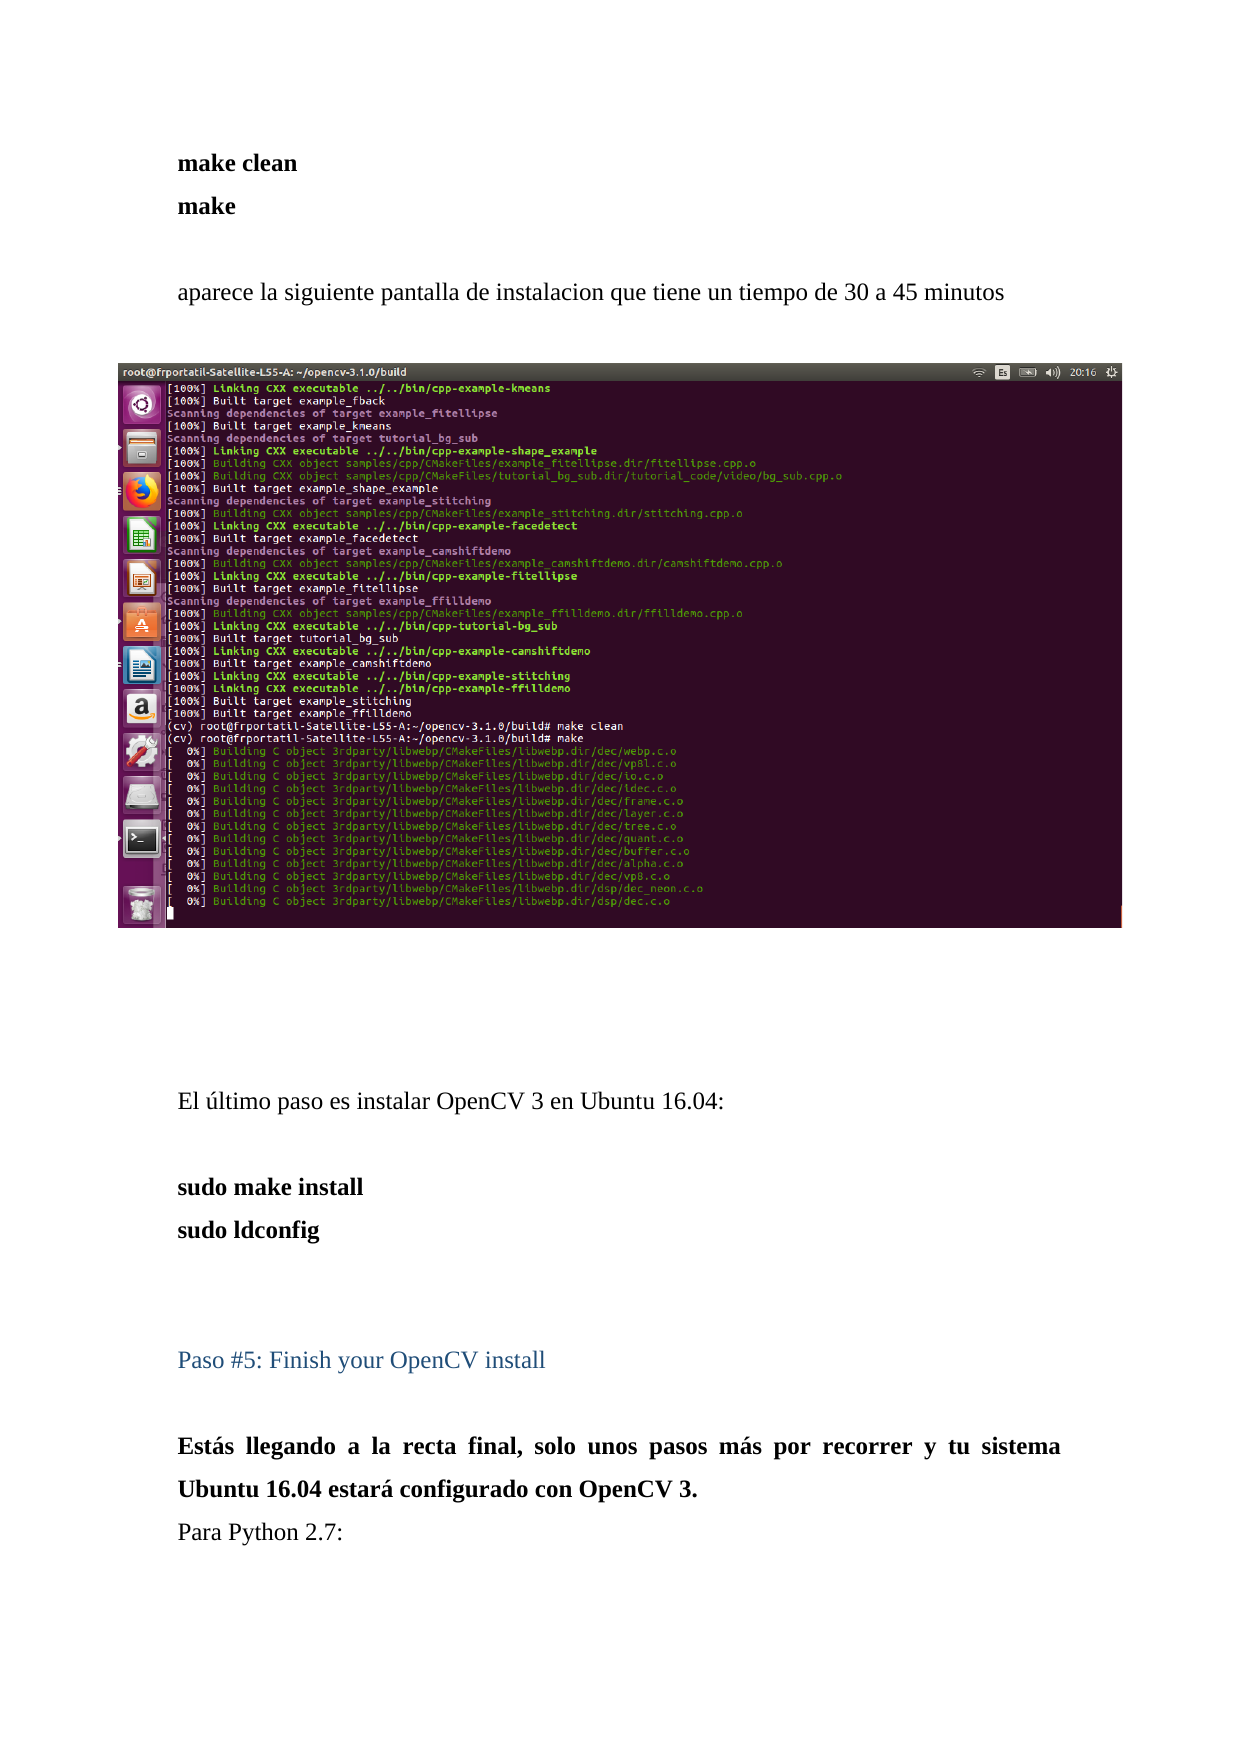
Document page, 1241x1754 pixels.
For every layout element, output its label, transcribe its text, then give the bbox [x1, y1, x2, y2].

text Para Python 2.7: [177, 1517, 1063, 1546]
text aparece la siguiente pantalla de instalacion que tiene un tiempo de 30 a 45 minutos [177, 277, 1063, 306]
text make clean [177, 148, 1063, 176]
text Estás llegando a la recta final, solo unos pasos más por recorrer y tu sistema Ubuntu 16.04 estará configurado con OpenCV 3. [177, 1431, 1063, 1503]
text make [177, 191, 1063, 219]
subtitle Paso #5: Finish your OpenCV install [177, 1345, 1063, 1373]
text sudo ldconfig [177, 1215, 1063, 1244]
text El último paso es instalar OpenCV 3 en Ubuntu 16.04: [177, 1086, 1063, 1115]
picture [118, 363, 1123, 928]
text sudo make install [177, 1172, 1063, 1201]
